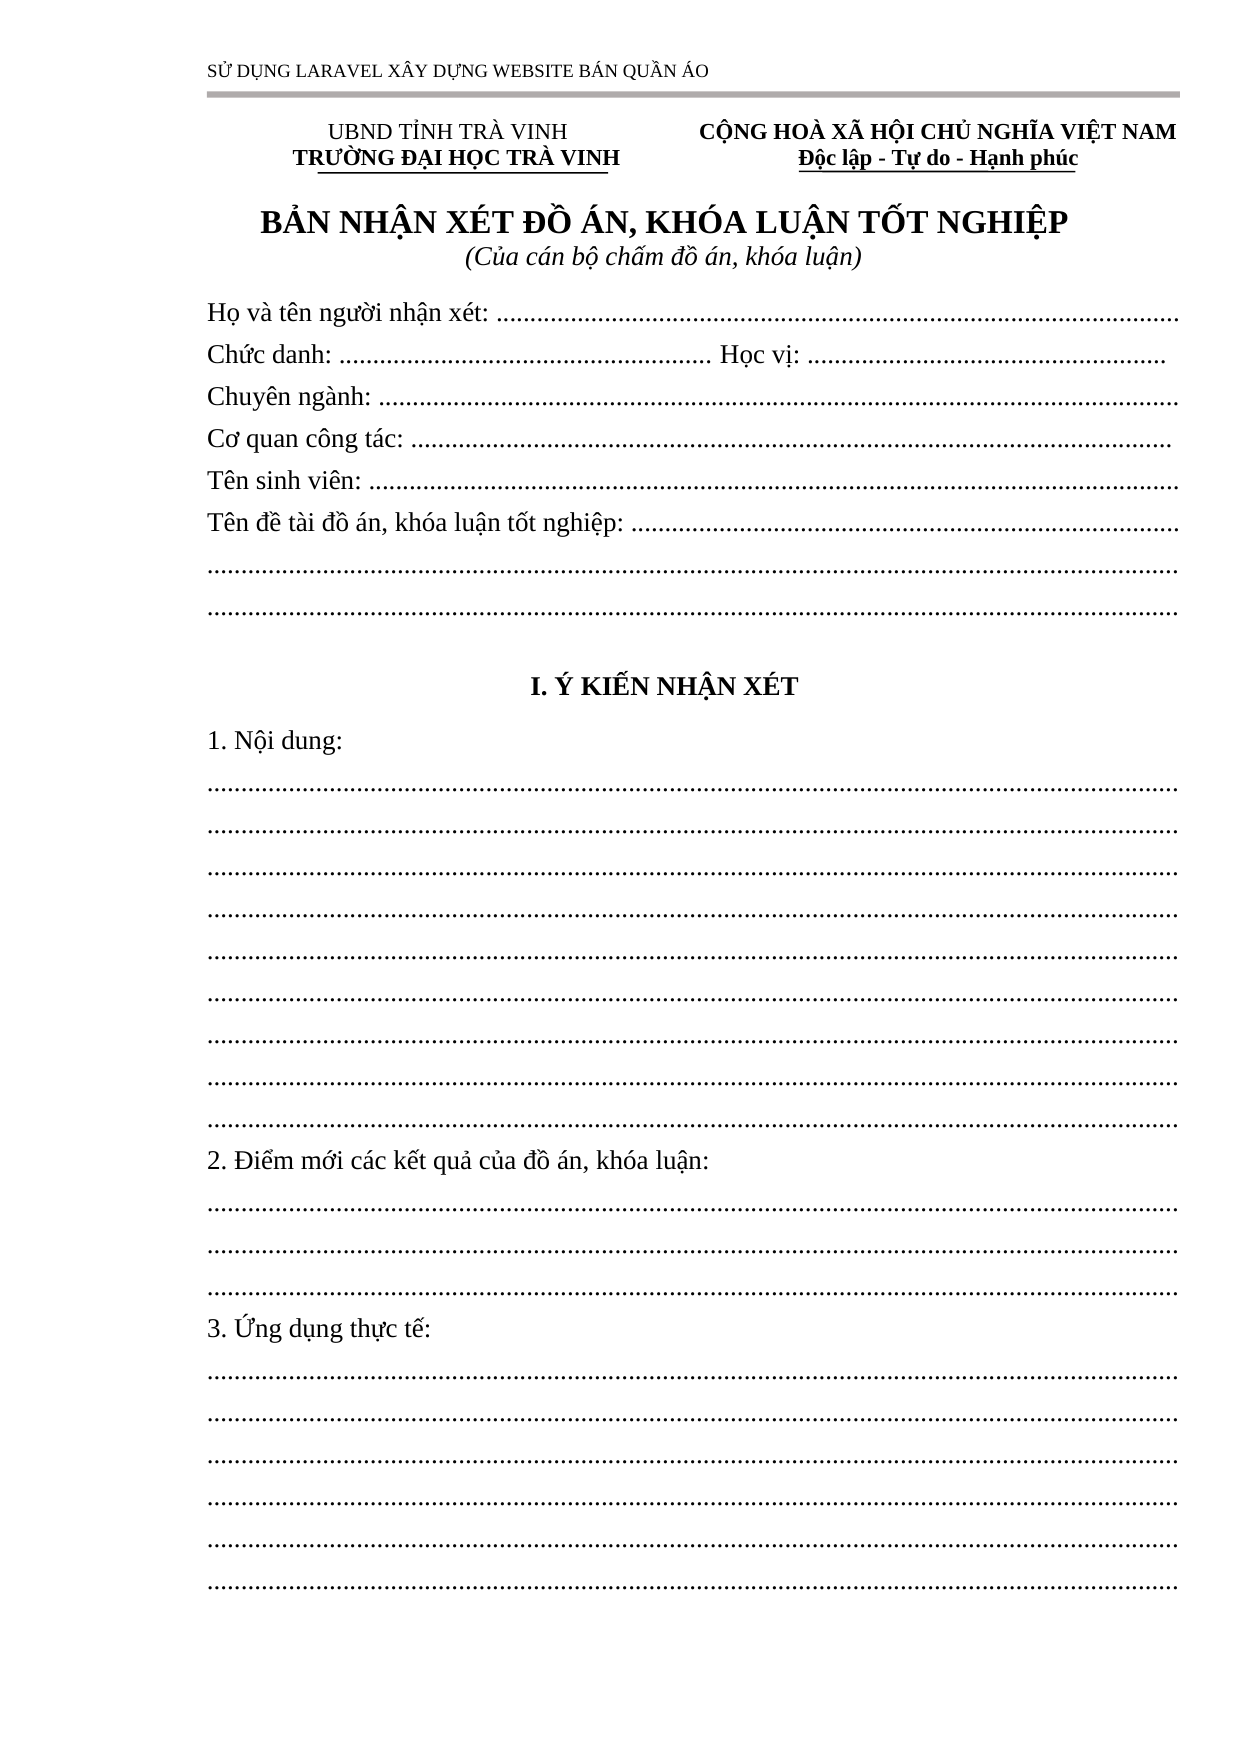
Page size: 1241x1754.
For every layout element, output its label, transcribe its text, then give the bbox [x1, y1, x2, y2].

text Chức danh: Học vị: [207, 338, 1122, 369]
text (Của cán bộ chấm đồ án, khóa luận) [207, 240, 1122, 271]
text Chuyên ngành: [207, 380, 1122, 412]
text TRƯỜNG ĐẠI HỌC TRÀ VINH Độc lập - Tự do - Hạnh phúc [207, 144, 1122, 171]
text UBND TỈNH TRÀ VINH CỘNG HOÀ XÃ HỘI CHỦ NGHĨA VIỆT NAM [207, 118, 1122, 144]
text 1. Nội dung: [207, 724, 1122, 755]
text Tên sinh viên: [207, 464, 1122, 496]
text BẢN NHẬN XÉT ĐỒ ÁN, KHÓA LUẬN TỐT NGHIỆP [207, 202, 1122, 240]
text Cơ quan công tác: [207, 422, 1122, 453]
text 3. Ứng dụng thực tế: [207, 1312, 1122, 1343]
text 2. Điểm mới các kết quả của đồ án, khóa luận: [207, 1144, 1122, 1175]
text Họ và tên người nhận xét: [207, 296, 1122, 328]
text Tên đề tài đồ án, khóa luận tốt nghiệp: [207, 506, 1122, 537]
text I. Ý KIẾN NHẬN XÉT [207, 670, 1122, 701]
